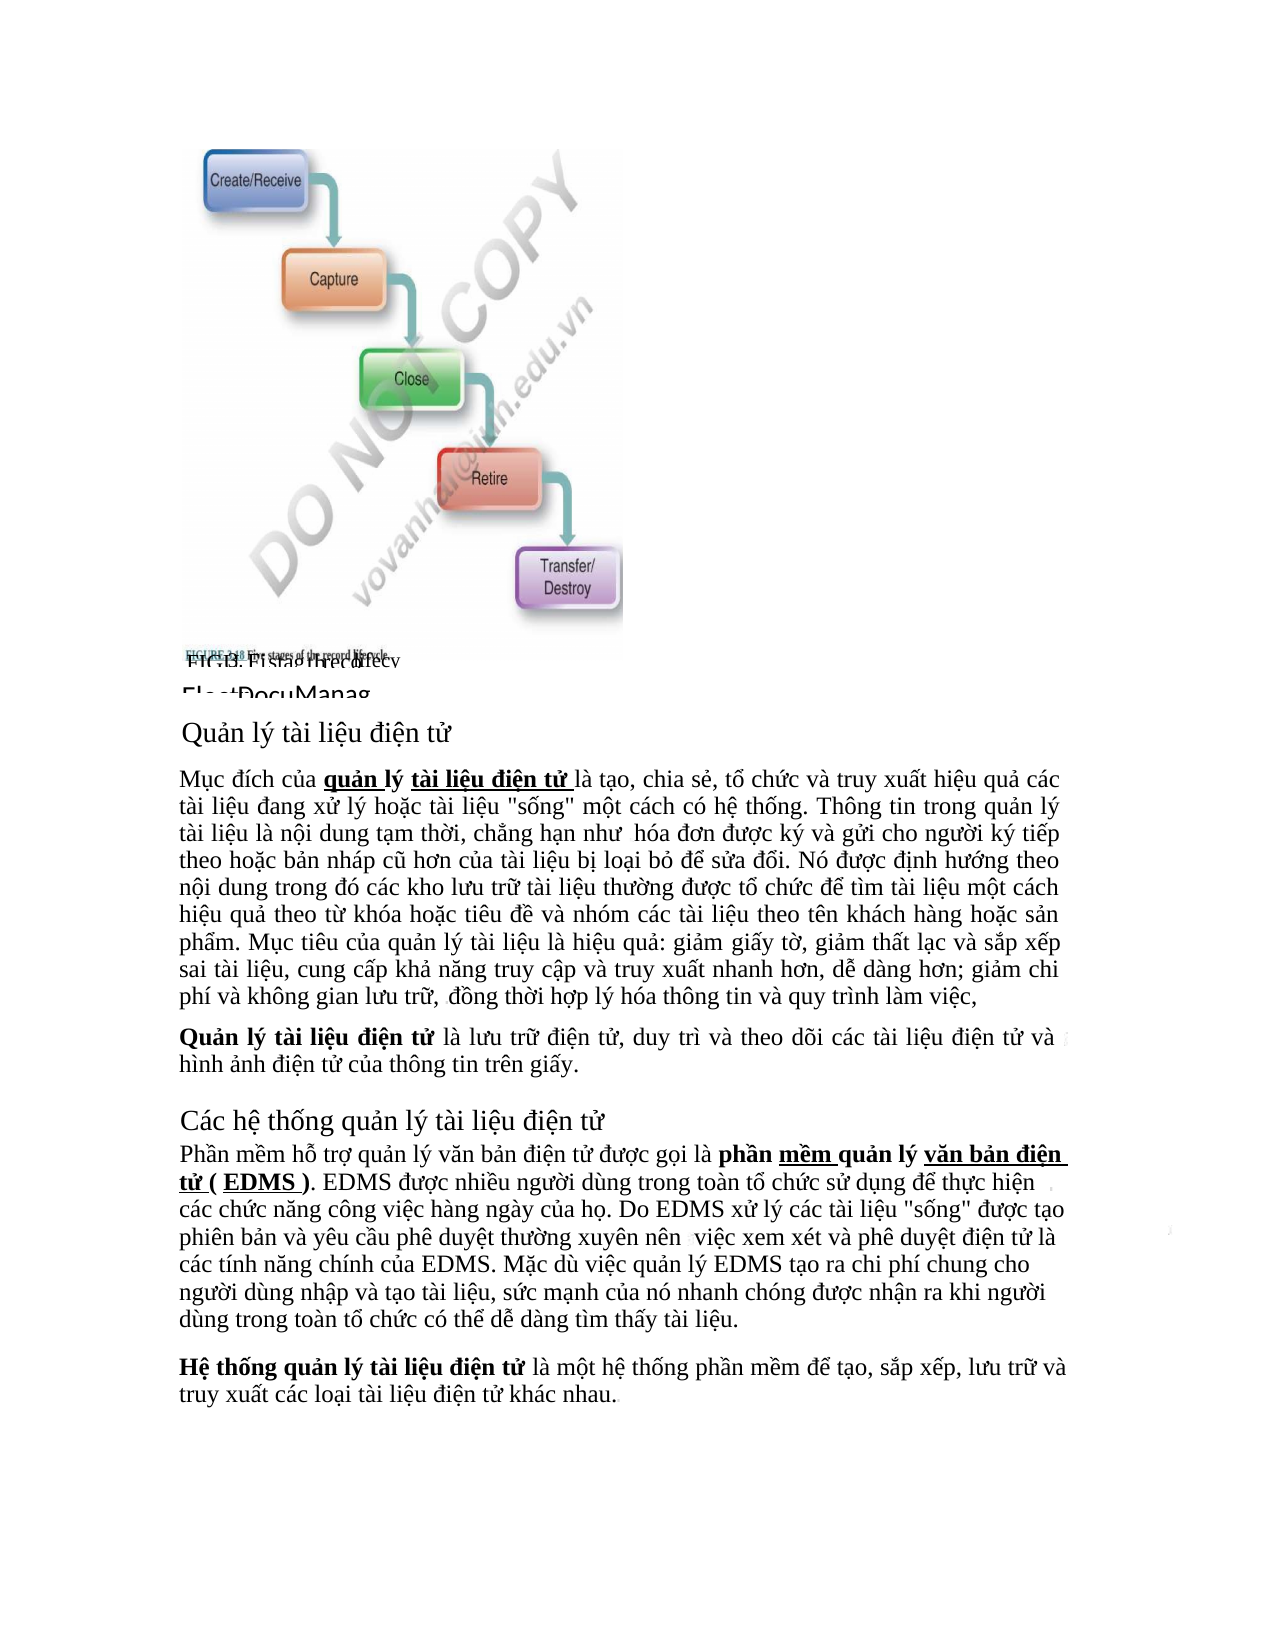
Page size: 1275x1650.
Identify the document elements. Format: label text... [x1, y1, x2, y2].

text Hệ thống quản lý tài liệu điện tử là một hệ thống phần mềm để tạo, sắp xếp, lưu trữ và truy xuất các loại tài liệu điện tử khác nhau. [179, 1353, 1067, 1407]
picture [1064, 1032, 1068, 1046]
picture [228, 654, 236, 661]
subtitle Các hệ thống quản lý tài liệu điện tử [180, 1103, 1125, 1136]
picture [687, 1232, 694, 1246]
picture [1168, 1225, 1173, 1235]
text Phần mềm hỗ trợ quản lý văn bản điện tử được gọi là phần mềm quản lý văn bản điện tử ( EDMS ). EDMS được nhiều người dùng trong toàn tổ chức sử dụng để thực hiện các chức năng công việc hàng ngày của họ. Do EDMS xử lý các tài liệu "sống" được tạo phiên bản và yêu cầu phê duyệt thường xuyên nên việc xem xét và phê duyệt điện tử là các tính năng chính của EDMS. Mặc dù việc quản lý EDMS tạo ra chi phí chung cho người dùng nhập và tạo tài liệu, sức mạnh của nó nhanh chóng được nhận ra khi người dùng trong toàn tổ chức có thể dễ dàng tìm thấy tài liệu. [179, 1141, 1069, 1333]
picture [182, 149, 623, 661]
text Quản lý tài liệu điện tử [181, 715, 1125, 748]
text Quản lý tài liệu điện tử là lưu trữ điện tử, duy trì và theo dõi các tài liệu điện tử và hình ảnh điện tử của thông tin trên giấy. [179, 1024, 1067, 1078]
text Mục đích của quản lý tài liệu điện tử là tạo, chia sẻ, tổ chức và truy xuất hiệu quả các tài liệu đang xử lý hoặc tài liệu "sống" một cách có hệ thống. Thông tin trong quản lý tài liệu là nội dung tạm thời, chẳng hạn như hóa đơn được ký và gửi cho người ký tiếp theo hoặc bản nháp cũ hơn của tài liệu bị loại bỏ để sửa đổi. Nó được định hướng theo nội dung trong đó các kho lưu trữ tài liệu thường được tổ chức để tìm tài liệu một cách hiệu quả theo từ khóa hoặc tiêu đề và nhóm các tài liệu theo tên khách hàng hoặc sản phẩm. Mục tiêu của quản lý tài liệu là hiệu quả: giảm giấy tờ, giảm thất lạc và sắp xếp sai tài liệu, cung cấp khả năng truy cập và truy xuất nhanh hơn, dễ dàng hơn; giảm chi phí và không gian lưu trữ, đồng thời hợp lý hóa thông tin và quy trình làm việc, [179, 766, 1061, 1009]
